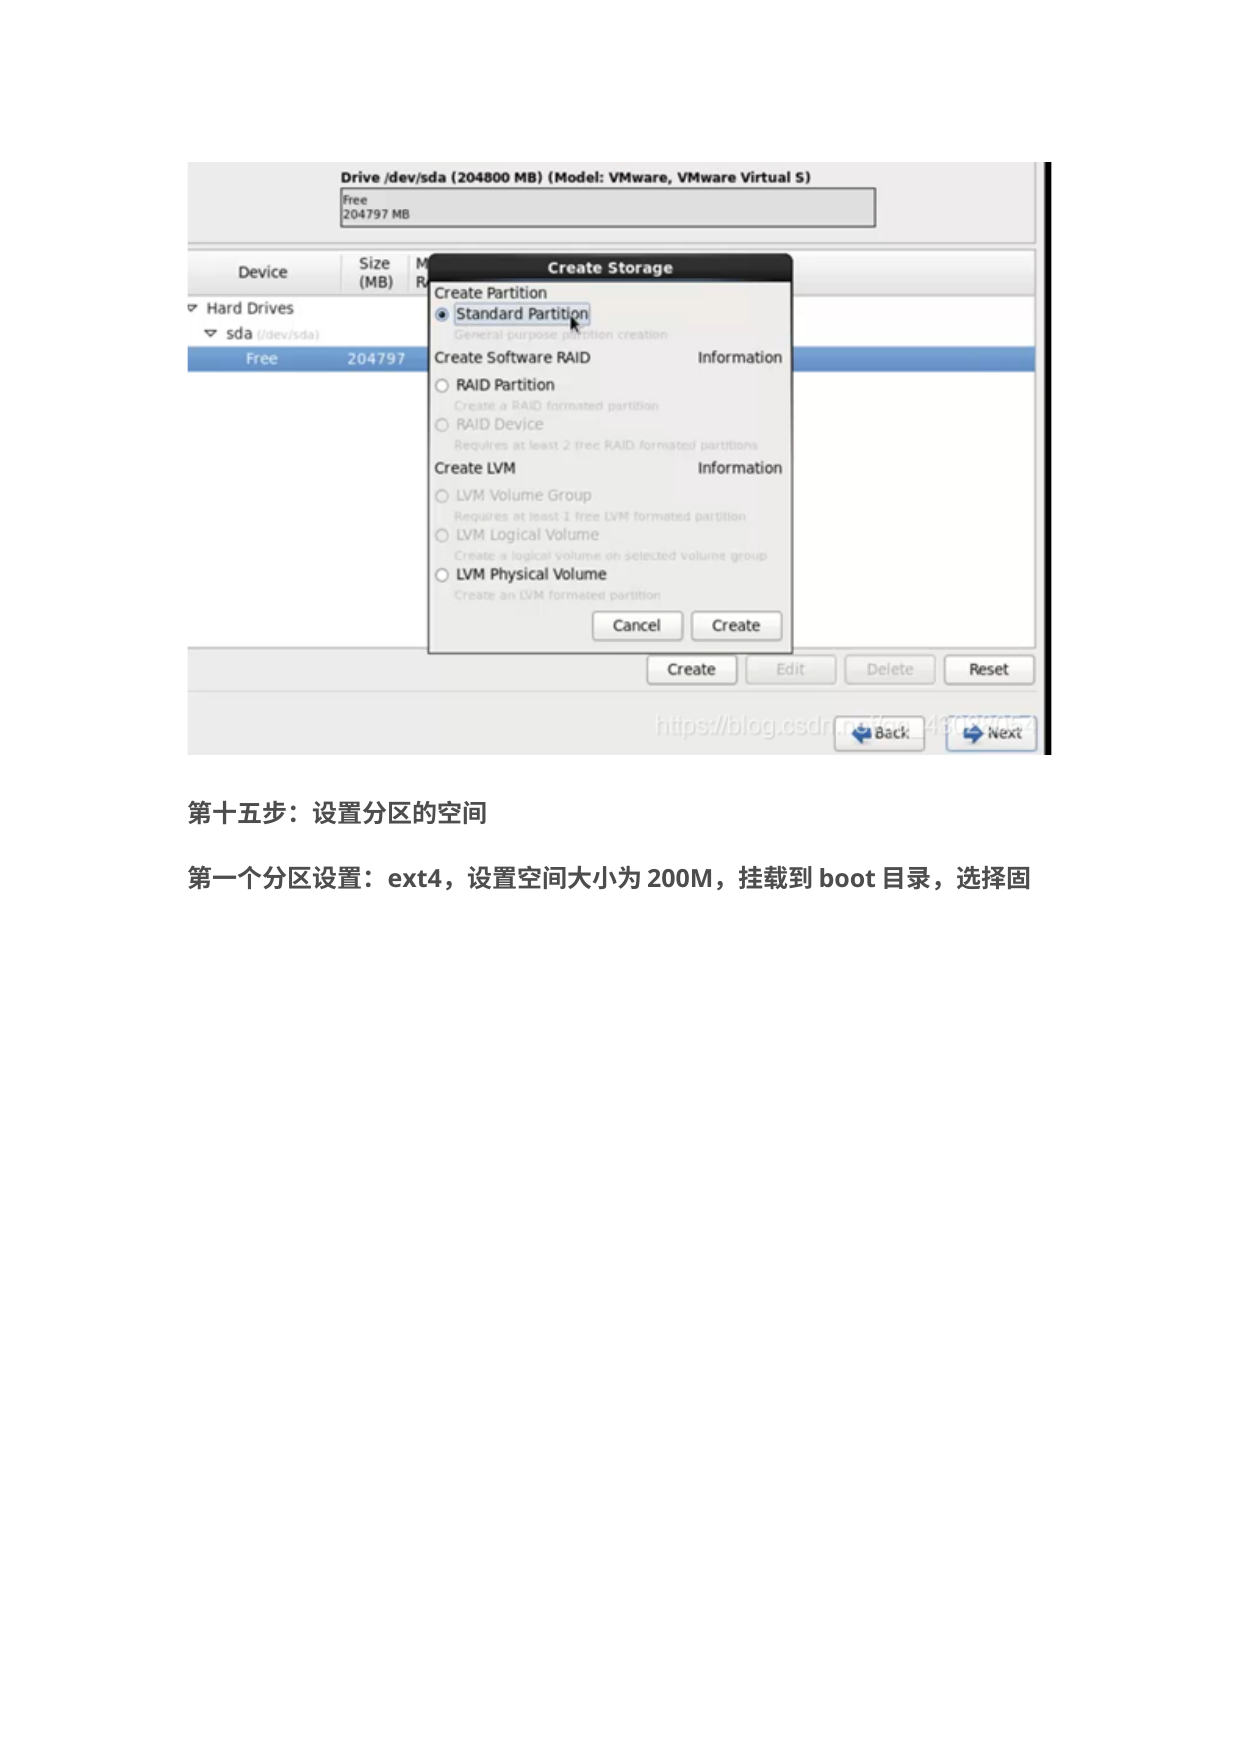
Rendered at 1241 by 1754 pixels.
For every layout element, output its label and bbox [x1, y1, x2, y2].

text [187, 162, 1053, 909]
picture [187, 162, 1052, 755]
